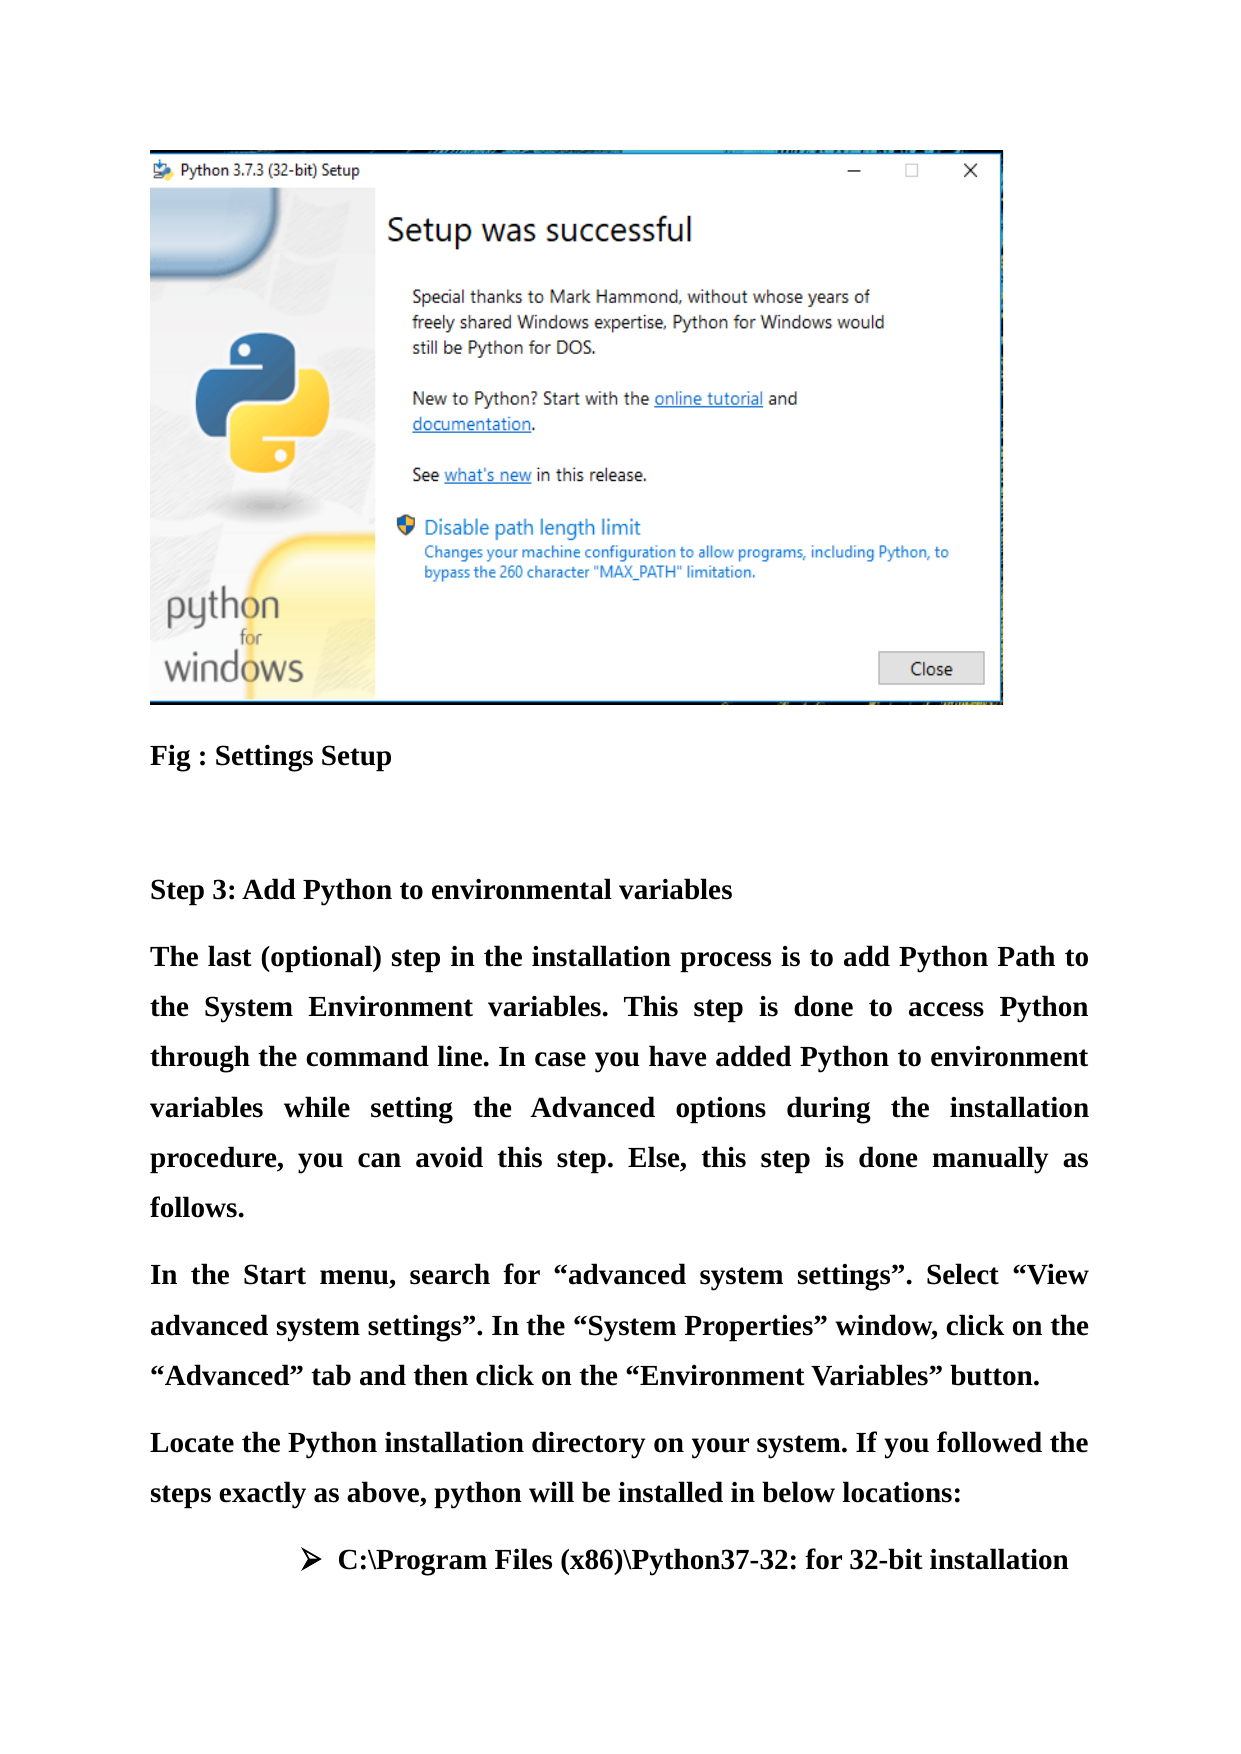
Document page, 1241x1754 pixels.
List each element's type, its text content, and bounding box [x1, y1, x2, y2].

text Locate the Python installation directory on your system. If you followed the steps exactly as above, python will be installed in below locations: [150, 1425, 1090, 1509]
text The last (optional) step in the installation process is to add Python Path to the System Environment variables. This step is done to access Python through the command line. In case you have added Python to environment variables while setting the Advanced options during the installation procedure, you can avoid this step. Else, this step is done manually as follows. [150, 939, 1090, 1224]
text In the Start menu, search for “advanced system settings”. Select “View advanced system settings”. In the “System Properties” window, click on the “Advanced” tab and then click on the “Environment Variables” button. [150, 1257, 1090, 1391]
list C:\Program Files (x86)\Python37-32: for 32-bit installation [300, 1542, 1090, 1576]
text Fig : Settings Setup [150, 738, 1090, 771]
text Step 3: Add Python to environmental variables [150, 872, 1090, 905]
picture [150, 150, 1004, 705]
